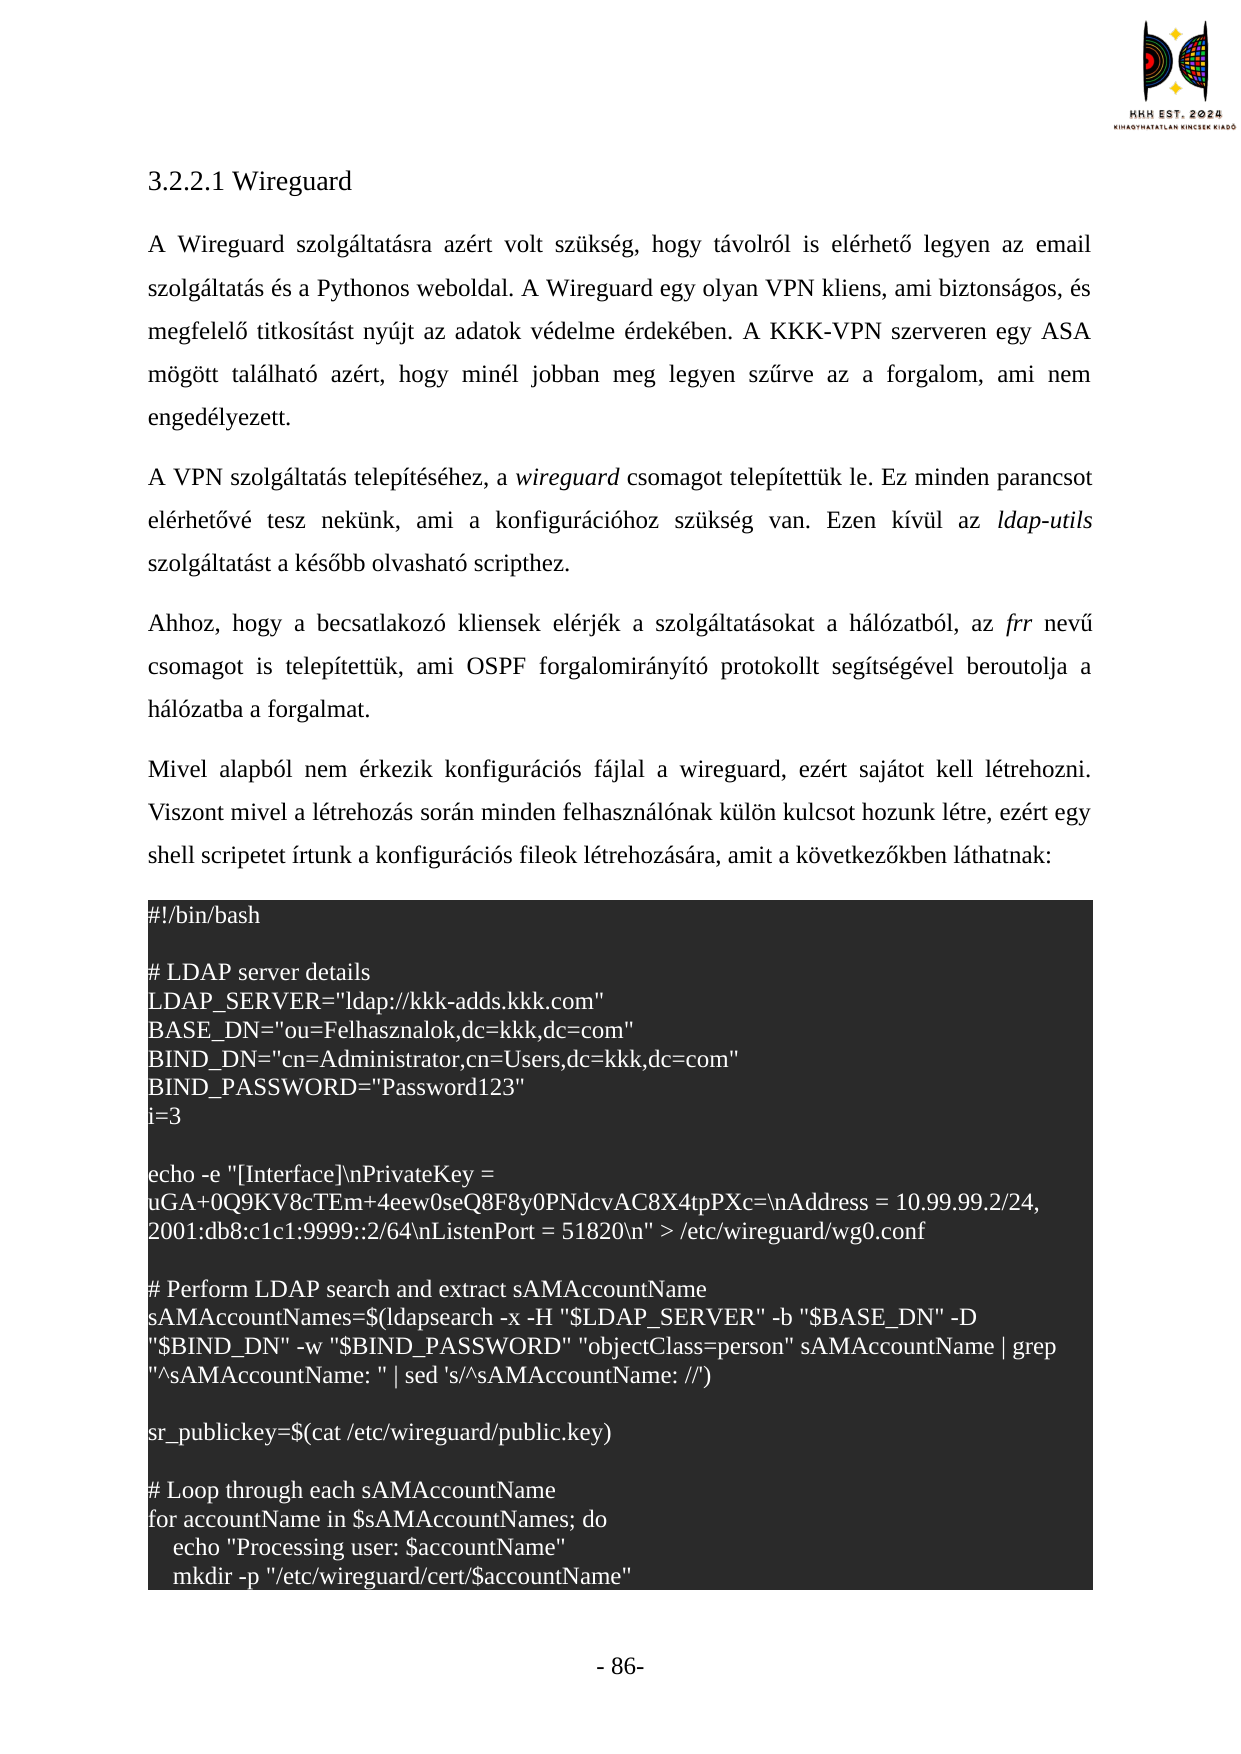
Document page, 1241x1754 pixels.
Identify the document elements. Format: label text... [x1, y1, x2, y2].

text echo -e "[Interface]\nPrivateKey = uGA+0Q9KV8cTEm+4eew0seQ8F8y0PNdcvAC8X4tpPXc=\nAddress = 10.99.99.2/24, 2001:db8:c1c1:9999::2/64\nListenPort = 51820\n" > /etc/wireguard/wg0.conf [148, 1159, 1093, 1245]
text sr_publickey=$(cat /etc/wireguard/public.key) [148, 1417, 1093, 1446]
text mkdir -p "/etc/wireguard/cert/$accountName" [148, 1561, 1093, 1590]
text A Wireguard szolgáltatásra azért volt szükség, hogy távolról is elérhető legyen az email szolgáltatás és a Pythonos weboldal. A Wireguard egy olyan VPN kliens, ami biztonságos, és megfelelő titkosítást nyújt az adatok védelme érdekében. A KKK-VPN szerveren egy ASA mögött található azért, hogy minél jobban meg legyen szűrve az a forgalom, ami nem engedélyezett. [148, 229, 1093, 431]
text i=3 [148, 1101, 1093, 1130]
text echo "Processing user: $accountName" [148, 1532, 1093, 1561]
text BIND_DN="cn=Administrator,cn=Users,dc=kkk,dc=com" [148, 1044, 1093, 1072]
text for accountName in $sAMAccountNames; do [148, 1504, 1093, 1532]
text BASE_DN="ou=Felhasznalok,dc=kkk,dc=com" [148, 1015, 1093, 1044]
text Ahhoz, hogy a becsatlakozó kliensek elérjék a szolgáltatásokat a hálózatból, az frr nevű csomagot is telepítettük, ami OSPF forgalomirányító protokollt segítségével beroutolja a hálózatba a forgalmat. [148, 608, 1093, 723]
picture [1105, 9, 1241, 135]
text #!/bin/bash [148, 900, 1093, 929]
text # Perform LDAP search and extract sAMAccountName [148, 1274, 1093, 1302]
text # LDAP server details [148, 957, 1093, 986]
text A VPN szolgáltatás telepítéséhez, a wireguard csomagot telepítettük le. Ez minden parancsot elérhetővé tesz nekünk, ami a konfigurációhoz szükség van. Ezen kívül az ldap-utils szolgáltatást a később olvasható scripthez. [148, 462, 1093, 577]
text 3.2.2.1 Wireguard [148, 164, 1093, 197]
text LDAP_SERVER="ldap://kkk-adds.kkk.com" [148, 986, 1093, 1015]
text sAMAccountNames=$(ldapsearch -x -H "$LDAP_SERVER" -b "$BASE_DN" -D "$BIND_DN" -w "$BIND_PASSWORD" "objectClass=person" sAMAccountName | grep "^sAMAccountName: " | sed 's/^sAMAccountName: //') [148, 1302, 1093, 1389]
text Mivel alapból nem érkezik konfigurációs fájlal a wireguard, ezért sajátot kell létrehozni. Viszont mivel a létrehozás során minden felhasználónak külön kulcsot hozunk létre, ezért egy shell scripetet írtunk a konfigurációs fileok létrehozására, amit a következőkben láthatnak: [148, 754, 1093, 869]
text BIND_PASSWORD="Password123" [148, 1072, 1093, 1101]
text # Loop through each sAMAccountName [148, 1475, 1093, 1504]
